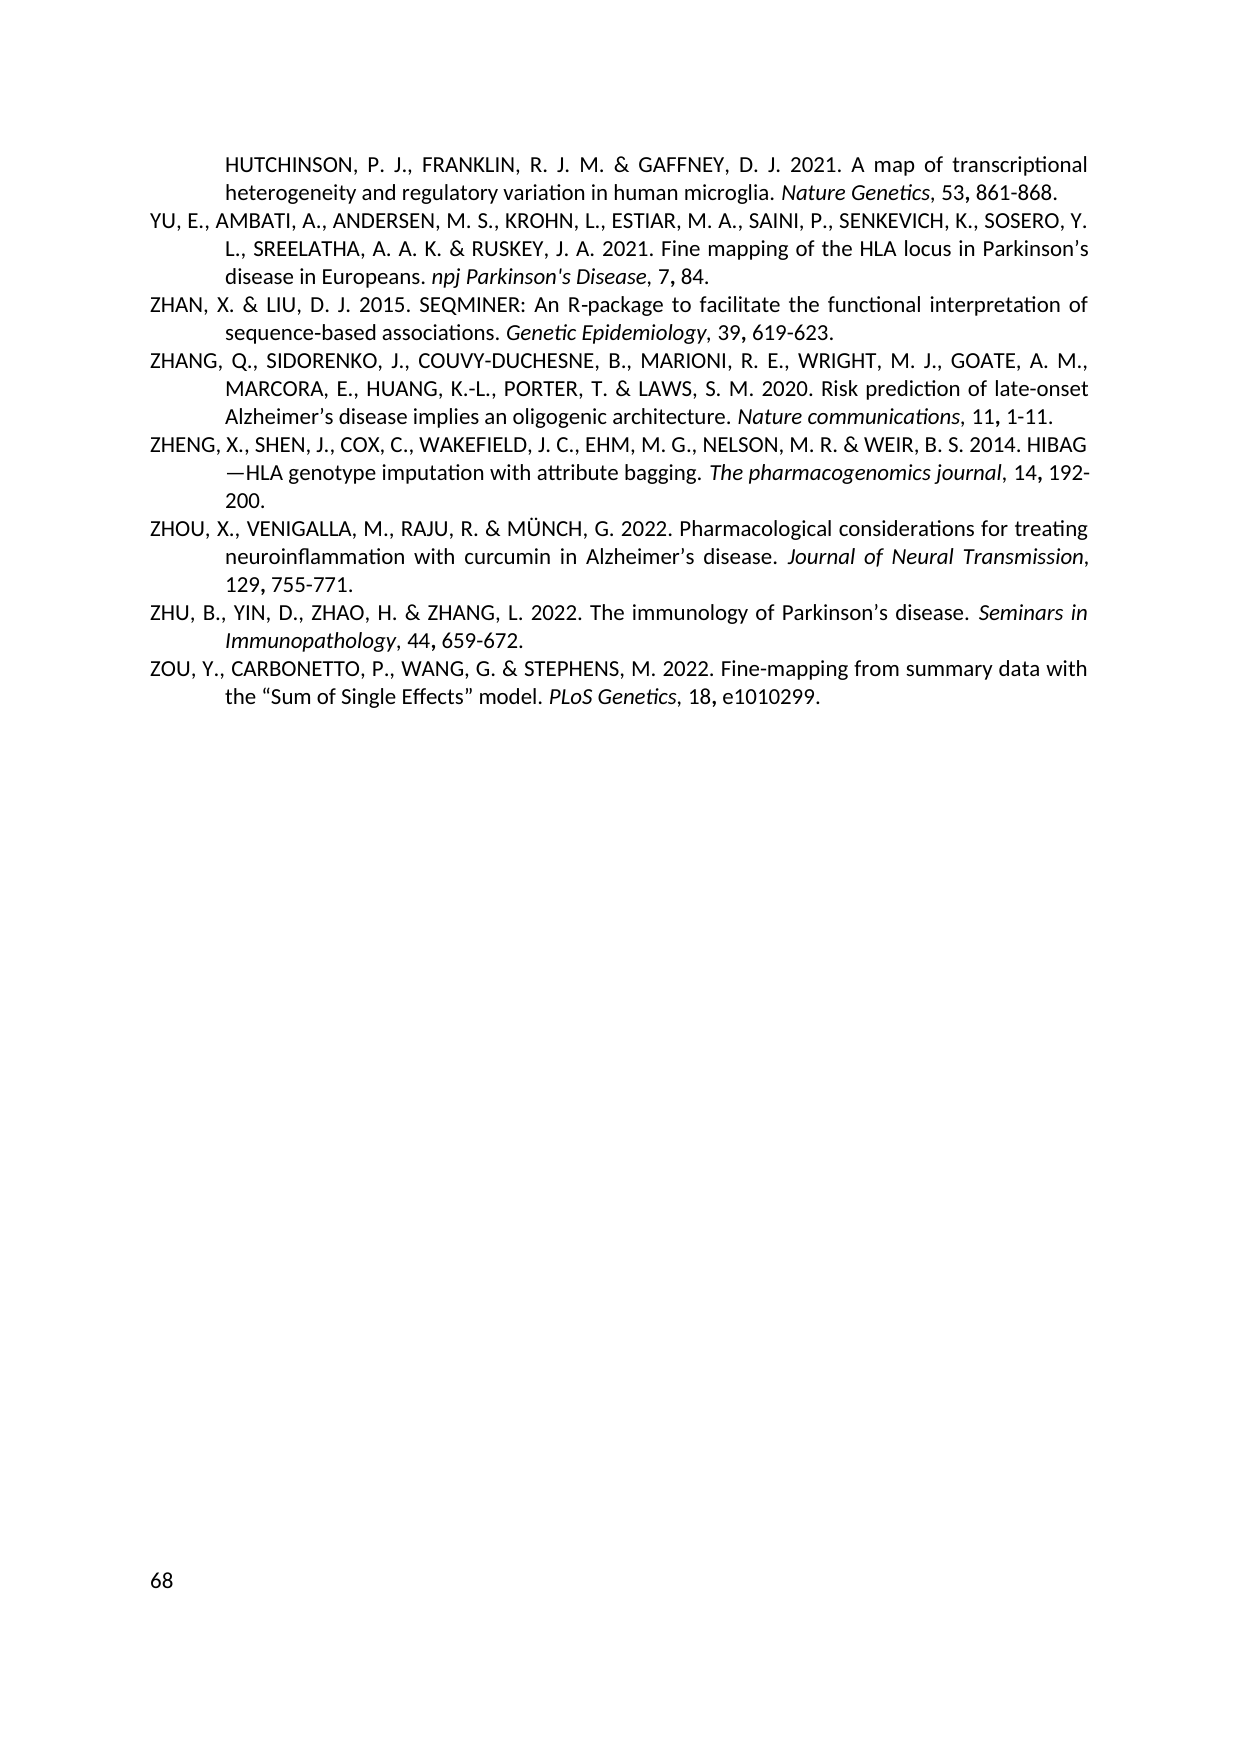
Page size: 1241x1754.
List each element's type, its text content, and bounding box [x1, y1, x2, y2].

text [150, 150, 1090, 206]
text ZHENG, X., SHEN, J., COX, C., WAKEFIELD, J. C., EHM, M. G., NELSON, M. R. & WEIR, B. S. 2014. HIBAG—HLA genotype imputation with attribute bagging. The pharmacogenomics journal, 14, 192-200. [150, 430, 1090, 514]
text YU, E., AMBATI, A., ANDERSEN, M. S., KROHN, L., ESTIAR, M. A., SAINI, P., SENKEVICH, K., SOSERO, Y. L., SREELATHA, A. A. K. & RUSKEY, J. A. 2021. Fine mapping of the HLA locus in Parkinson’s disease in Europeans. npj Parkinson's Disease, 7, 84. [150, 206, 1090, 290]
text ZHOU, X., VENIGALLA, M., RAJU, R. & MÜNCH, G. 2022. Pharmacological considerations for treating neuroinflammation with curcumin in Alzheimer’s disease. Journal of Neural Transmission, 129, 755-771. [150, 514, 1090, 598]
text ZHU, B., YIN, D., ZHAO, H. & ZHANG, L. 2022. The immunology of Parkinson’s disease. Seminars in Immunopathology, 44, 659-672. [150, 598, 1090, 654]
text ZOU, Y., CARBONETTO, P., WANG, G. & STEPHENS, M. 2022. Fine-mapping from summary data with the “Sum of Single Effects” model. PLoS Genetics, 18, e1010299. [150, 654, 1090, 710]
text ZHANG, Q., SIDORENKO, J., COUVY-DUCHESNE, B., MARIONI, R. E., WRIGHT, M. J., GOATE, A. M., MARCORA, E., HUANG, K.-L., PORTER, T. & LAWS, S. M. 2020. Risk prediction of late-onset Alzheimer’s disease implies an oligogenic architecture. Nature communications, 11, 1-11. [150, 346, 1090, 430]
text ZHAN, X. & LIU, D. J. 2015. SEQMINER: An R‐package to facilitate the functional interpretation of sequence‐based associations. Genetic Epidemiology, 39, 619-623. [150, 290, 1090, 346]
